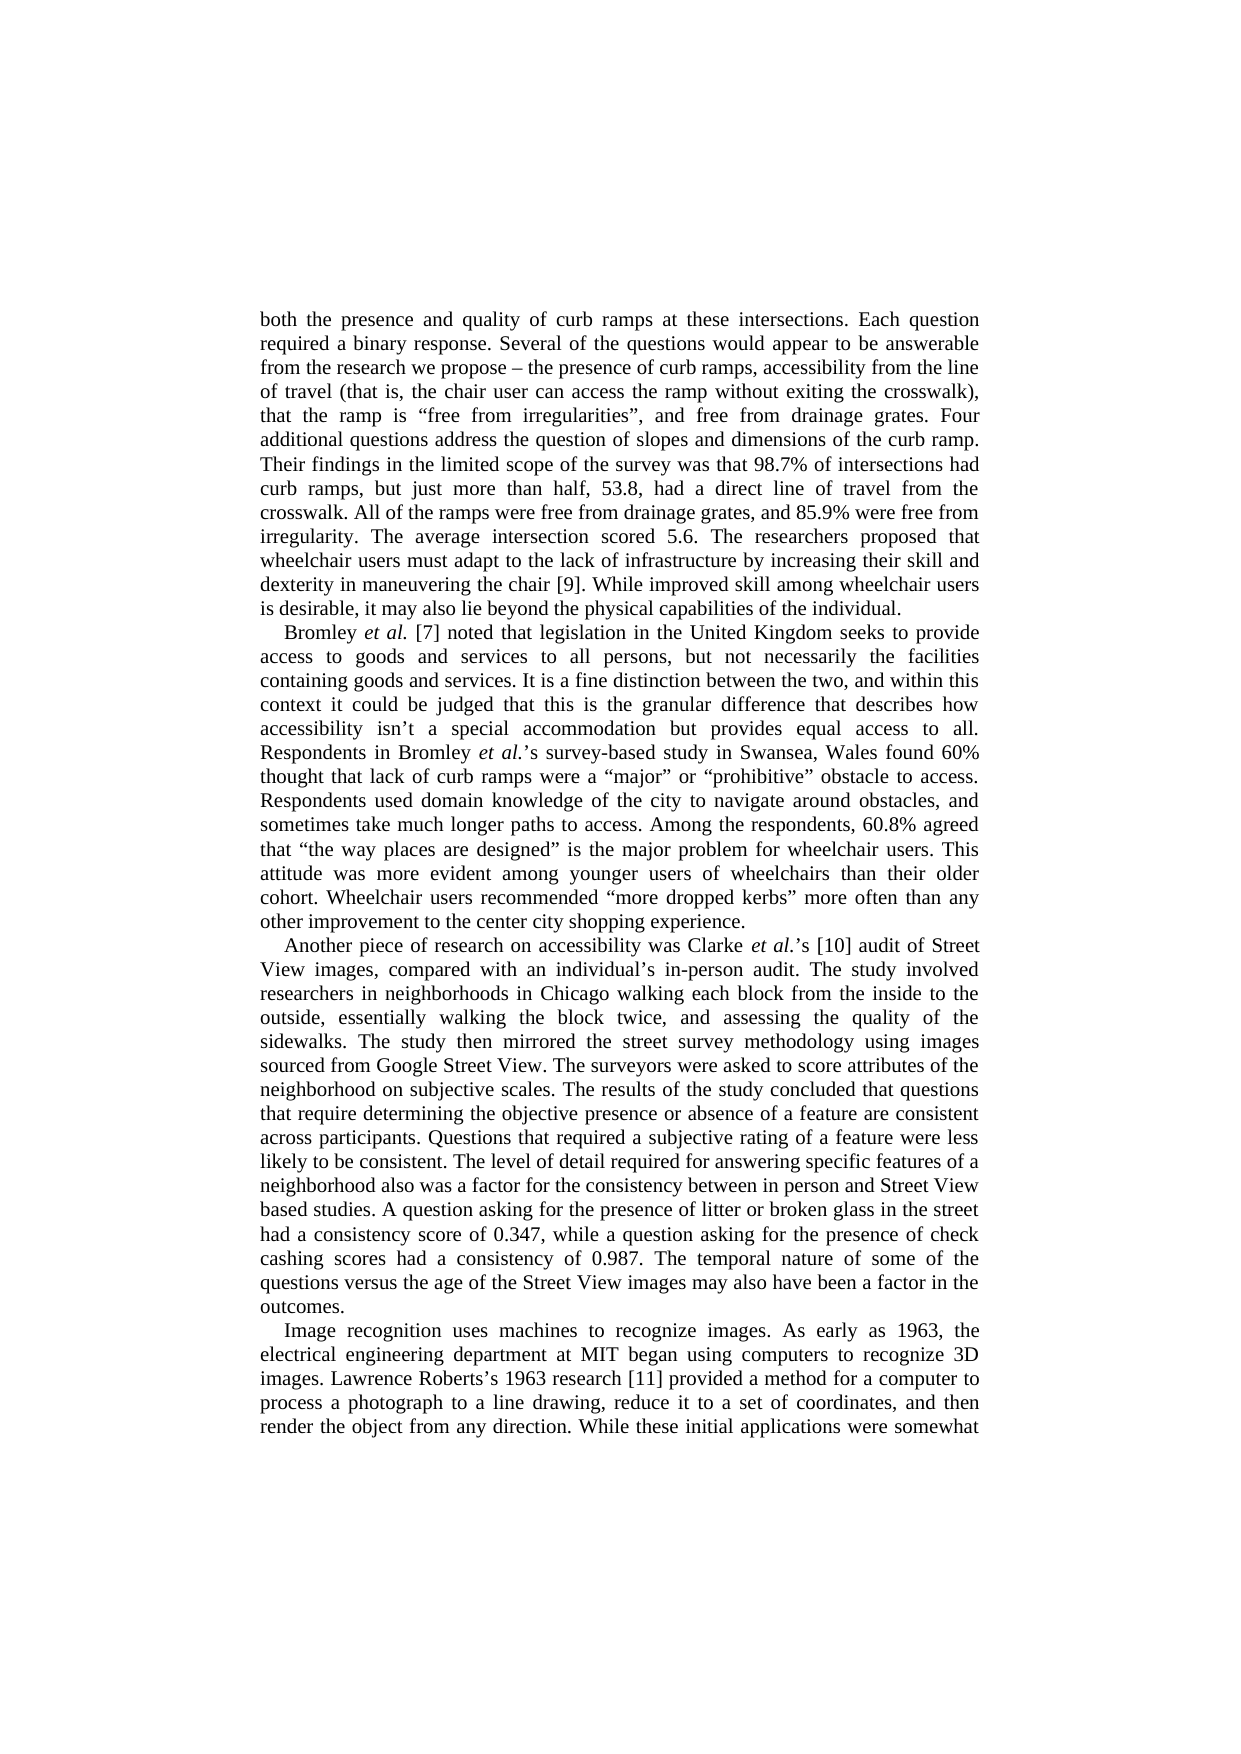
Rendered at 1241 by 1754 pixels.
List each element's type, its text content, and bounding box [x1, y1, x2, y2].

text Bromley et al. noted that legislation in the United Kingdom seeks to provide access to goods and services to all persons, but not necessarily the facilities containing goods and services. It is a fine distinction between the two, and within this context it could be judged that this is the granular difference that describes how accessibility isn’t a special accommodation but provides equal access to all. Respondents in Bromley et al.’s survey-based study in Swansea, Wales found 60% thought that lack of curb ramps were a “major” or “prohibitive” obstacle to access. Respondents used domain knowledge of the city to navigate around obstacles, and sometimes take much longer paths to access. Among the respondents, 60.8% agreed that “the way places are designed” is the major problem for wheelchair users. This attitude was more evident among younger users of wheelchairs than their older cohort. Wheelchair users recommended “more dropped kerbs” more often than any other improvement to the center city shopping experience. [260, 620, 980, 933]
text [260, 307, 980, 620]
text Another piece of research on accessibility was Clarke et al.’s audit of Street View images, compared with an individual’s in-person audit. The study involved researchers in neighborhoods in Chicago walking each block from the inside to the outside, essentially walking the block twice, and assessing the quality of the sidewalks. The study then mirrored the street survey methodology using images sourced from Google Street View. The surveyors were asked to score attributes of the neighborhood on subjective scales. The results of the study concluded that questions that require determining the objective presence or absence of a feature are consistent across participants. Questions that required a subjective rating of a feature were less likely to be consistent. The level of detail required for answering specific features of a neighborhood also was a factor for the consistency between in person and Street View based studies. A question asking for the presence of litter or broken glass in the street had a consistency score of 0.347, while a question asking for the presence of check cashing scores had a consistency of 0.987. The temporal nature of some of the questions versus the age of the Street View images may also have been a factor in the outcomes. [260, 933, 980, 1318]
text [260, 1318, 980, 1438]
